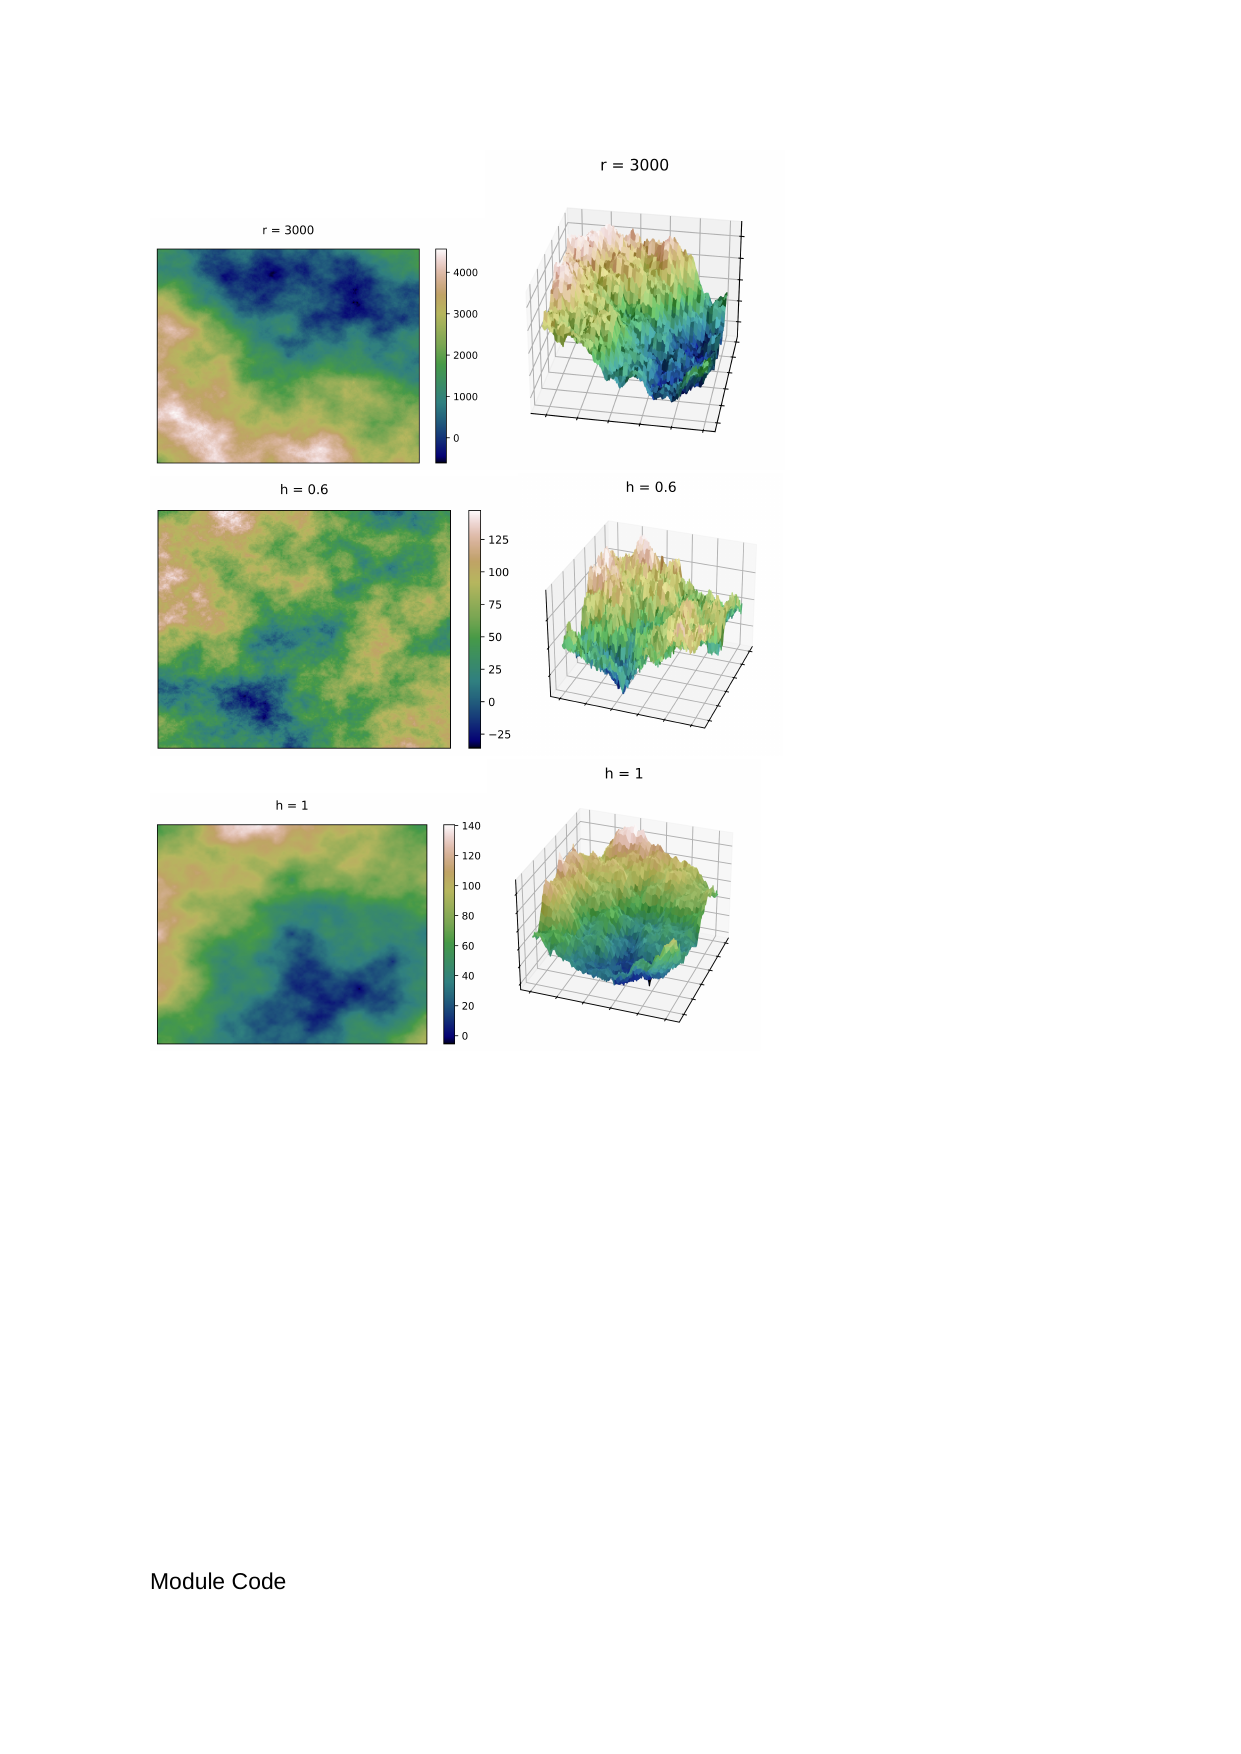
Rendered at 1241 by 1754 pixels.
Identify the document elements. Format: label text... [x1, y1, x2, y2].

picture [150, 473, 783, 756]
picture [150, 759, 761, 1051]
picture [150, 150, 785, 470]
text Module Code [150, 1568, 1090, 1594]
